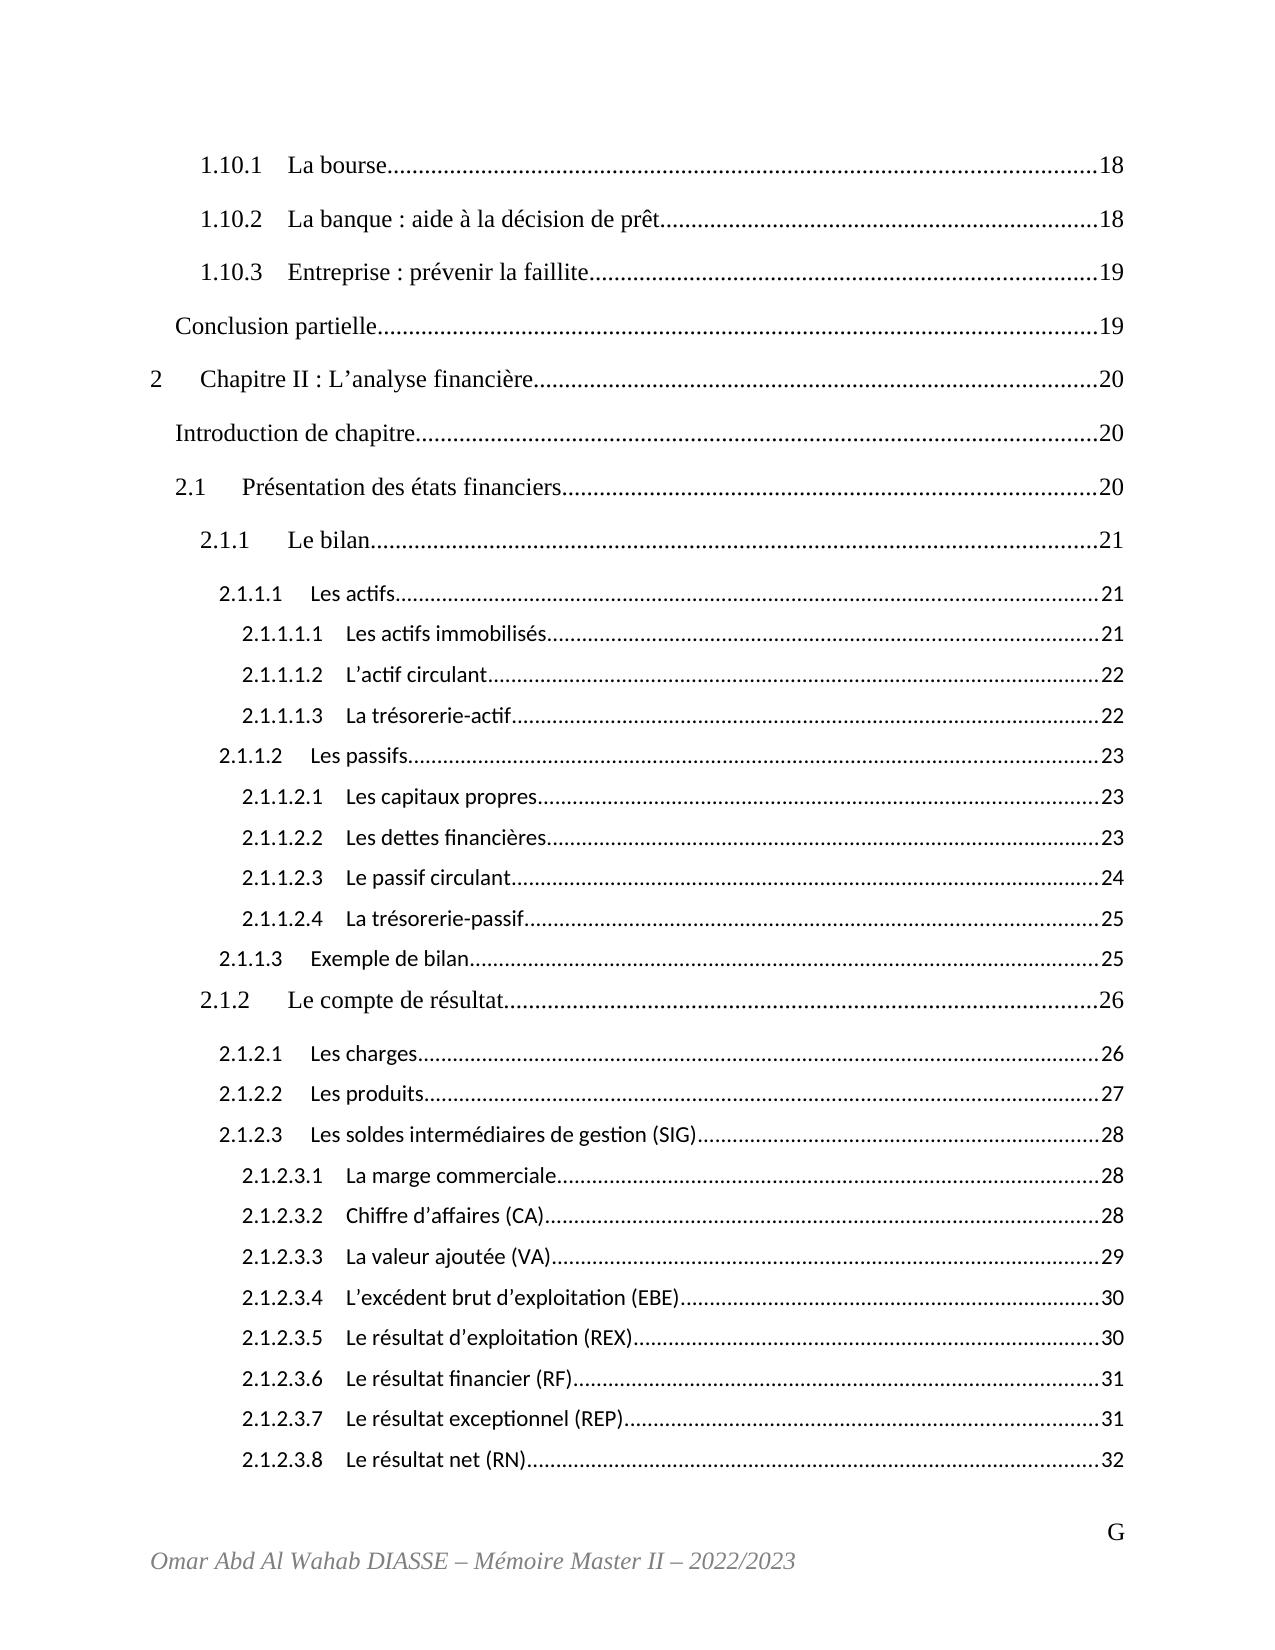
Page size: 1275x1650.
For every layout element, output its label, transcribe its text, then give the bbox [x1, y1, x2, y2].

text 2.1.2.3.8 Le résultat net (RN) 32 [242, 1445, 1125, 1473]
text 1.10.1 La bourse 18 [200, 150, 1125, 179]
text 2.1.2.3.2 Chiffre d’affaires (CA) 28 [242, 1201, 1125, 1229]
text 2.1.2.3.3 La valeur ajoutée (VA) 29 [242, 1242, 1125, 1270]
text 2.1.2.1 Les charges 26 [219, 1039, 1125, 1067]
text 1.10.2 La banque : aide à la décision de prêt 18 [200, 204, 1125, 232]
text 2.1.1.1.1 Les actifs immobilisés 21 [242, 619, 1125, 648]
text 2 Chapitre II : L’analyse financière 20 [150, 364, 1125, 393]
text 2.1.2.3.1 La marge commerciale 28 [242, 1161, 1125, 1189]
text 2.1.1.2 Les passifs 23 [219, 741, 1125, 769]
text 2.1.1.1 Les actifs 21 [219, 579, 1125, 607]
text 2.1.2.3.7 Le résultat exceptionnel (REP) 31 [242, 1404, 1125, 1432]
text Conclusion partielle 19 [175, 311, 1125, 340]
text 2.1.2.3.5 Le résultat d’exploitation (REX) 30 [242, 1323, 1125, 1351]
text 2.1.2.3 Les soldes intermédiaires de gestion (SIG) 28 [219, 1120, 1125, 1148]
text 2.1.1.2.3 Le passif circulant 24 [242, 863, 1125, 891]
text 2.1.1.2.1 Les capitaux propres 23 [242, 782, 1125, 810]
text 2.1.1.1.2 L’actif circulant 22 [242, 660, 1125, 688]
text 2.1.2.2 Les produits 27 [219, 1079, 1125, 1107]
text 2.1.2.3.4 L’excédent brut d’exploitation (EBE) 30 [242, 1283, 1125, 1311]
text 2.1.2 Le compte de résultat 26 [200, 985, 1125, 1014]
text Introduction de chapitre 20 [175, 418, 1125, 447]
text 2.1 Présentation des états financiers 20 [175, 472, 1125, 500]
text 2.1.1.1.3 La trésorerie-actif 22 [242, 701, 1125, 729]
text 2.1.2.3.6 Le résultat financier (RF) 31 [242, 1364, 1125, 1392]
text 2.1.1.2.2 Les dettes financières 23 [242, 823, 1125, 851]
text 1.10.3 Entreprise : prévenir la faillite 19 [200, 257, 1125, 286]
text 2.1.1.2.4 La trésorerie-passif 25 [242, 904, 1125, 932]
text 2.1.1.3 Exemple de bilan 25 [219, 944, 1125, 973]
text 2.1.1 Le bilan 21 [200, 525, 1125, 554]
